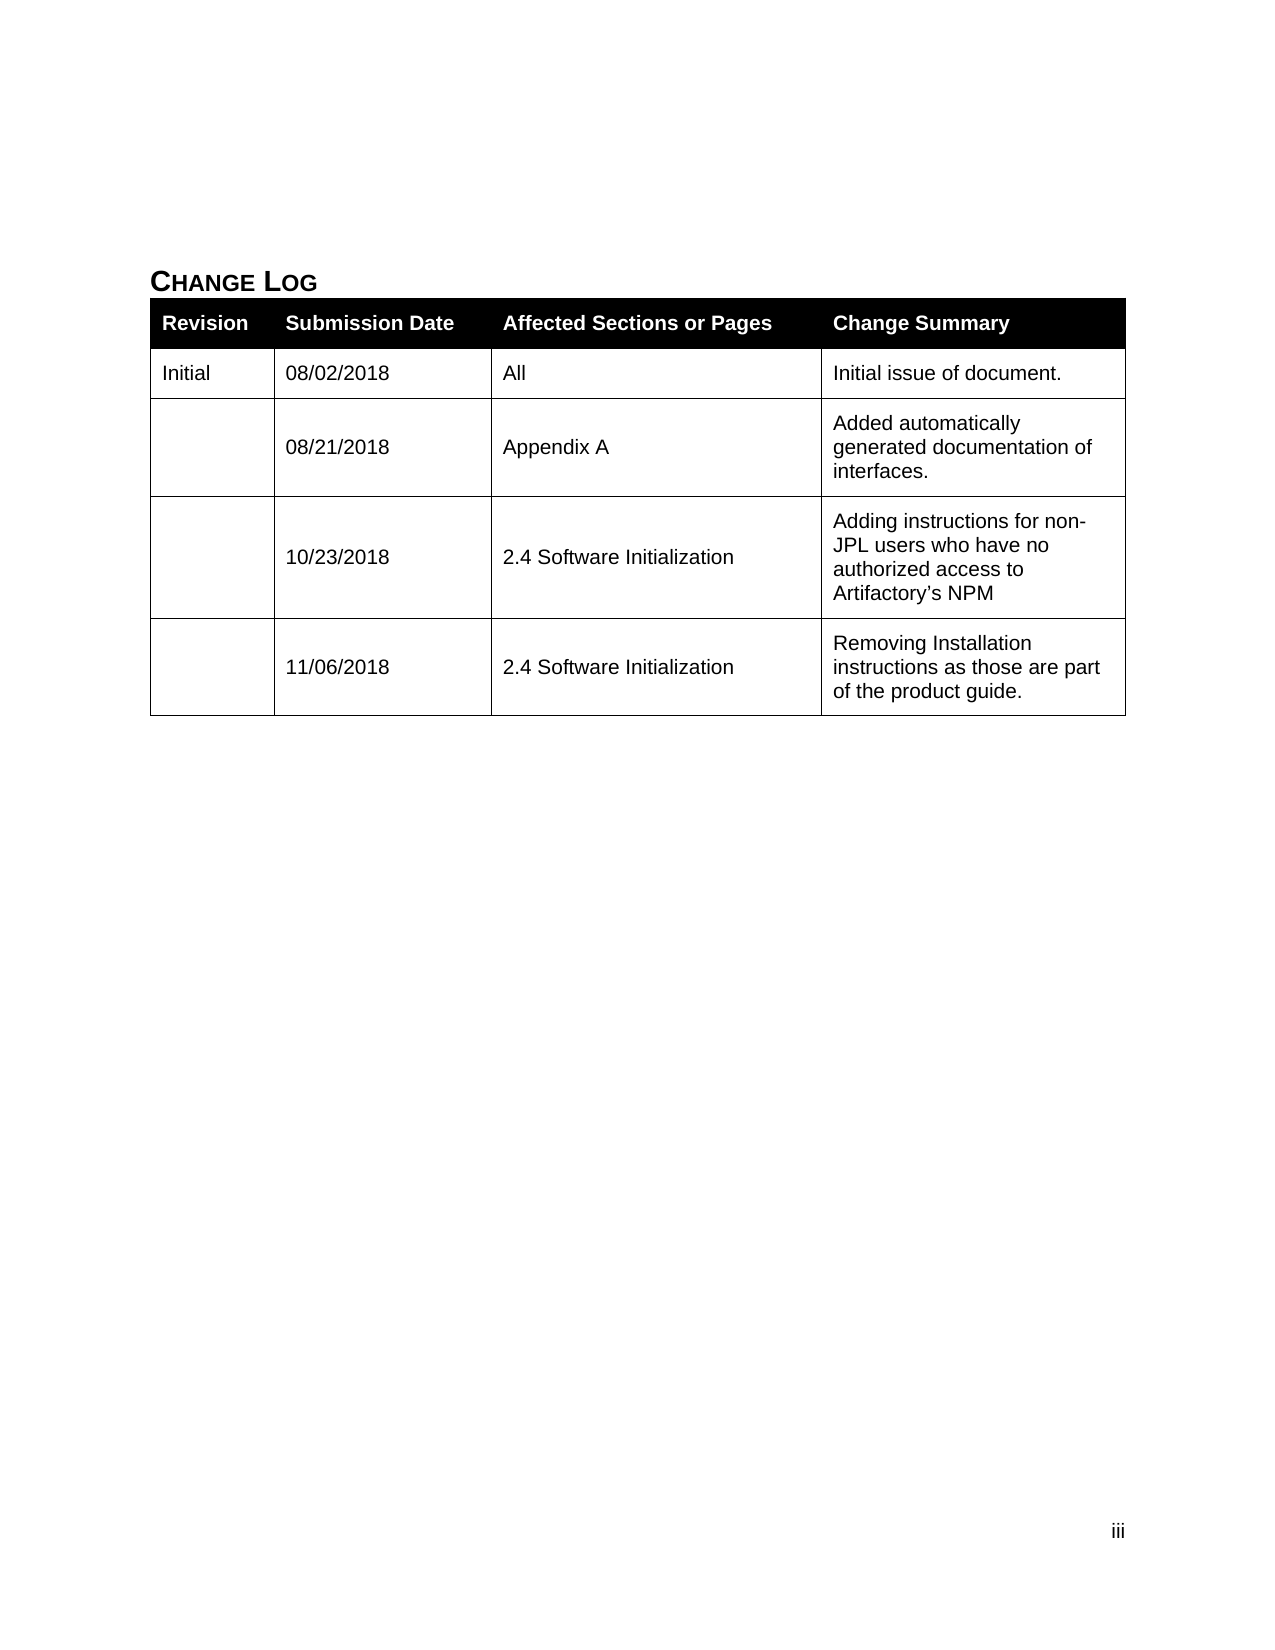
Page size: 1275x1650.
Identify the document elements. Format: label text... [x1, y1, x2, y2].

table_cell 11/06/2018 [275, 619, 491, 715]
table_cell Adding instructions for non-JPL users who have no authorized access to Artifactory’s NPM [822, 497, 1125, 617]
table_cell 2.4 Software Initialization [492, 497, 821, 617]
table_cell [151, 619, 274, 715]
table_cell 08/02/2018 [275, 349, 491, 398]
table_cell Initial issue of document. [822, 349, 1125, 398]
table_cell [151, 399, 274, 496]
table_cell 08/21/2018 [275, 399, 491, 496]
table_cell 10/23/2018 [275, 497, 491, 617]
table_header Affected Sections or Pages [492, 299, 821, 348]
table_cell 2.4 Software Initialization [492, 619, 821, 715]
table_header Submission Date [275, 299, 491, 348]
table_header Change Summary [822, 299, 1125, 348]
table_cell Removing Installation instructions as those are part of the product guide. [822, 619, 1125, 715]
table_cell Added automatically generated documentation of interfaces. [822, 399, 1125, 496]
table_header Revision [151, 299, 274, 348]
table_cell [151, 497, 274, 617]
table_cell Appendix A [492, 399, 821, 496]
subtitle Change Log [150, 264, 1125, 298]
table_cell Initial [151, 349, 274, 398]
table_cell All [492, 349, 821, 398]
